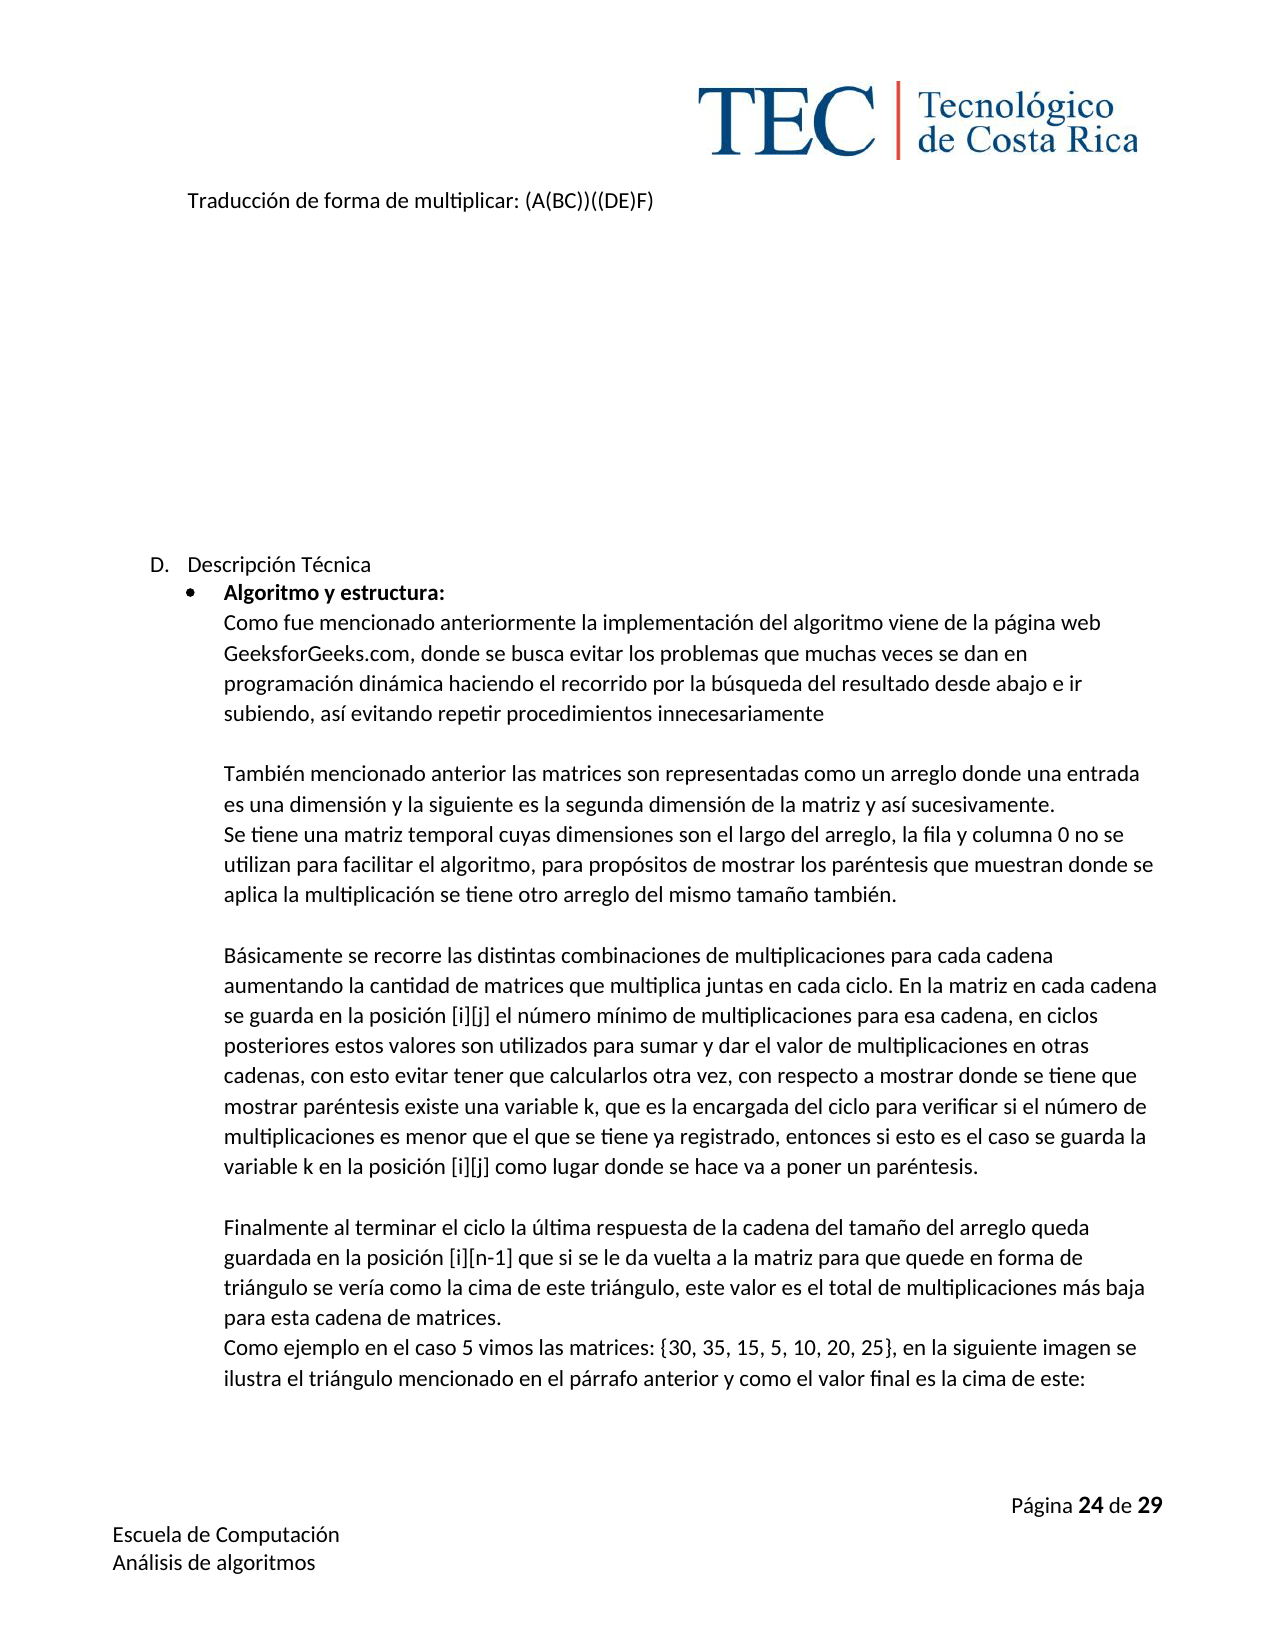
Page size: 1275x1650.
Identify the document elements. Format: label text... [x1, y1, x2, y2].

text Traducción de forma de multiplicar: (A(BC))((DE)F) [187, 186, 1162, 214]
list También mencionado anterior las matrices son representadas como un arreglo donde una entrada es una dimensión y la siguiente es la segunda dimensión de la matriz y así sucesivamente. [224, 759, 1162, 818]
list Como ejemplo en el caso 5 vimos las matrices: {30, 35, 15, 5, 10, 20, 25}, en la siguiente imagen se ilustra el triángulo mencionado en el párrafo anterior y como el valor final es la cima de este: [224, 1333, 1162, 1392]
list Descripción Técnica [150, 550, 1162, 578]
list Algoritmo y estructura: [186, 578, 1162, 606]
list Finalmente al terminar el ciclo la última respuesta de la cadena del tamaño del arreglo queda guardada en la posición [i][n-1] que si se le da vuelta a la matriz para que quede en forma de triángulo se vería como la cima de este triángulo, este valor es el total de multiplicaciones más baja para esta cadena de matrices. [224, 1213, 1162, 1331]
list Se tiene una matriz temporal cuyas dimensiones son el largo del arreglo, la fila y columna 0 no se utilizan para facilitar el algoritmo, para propósitos de mostrar los paréntesis que muestran donde se aplica la multiplicación se tiene otro arreglo del mismo tamaño también. [224, 820, 1162, 908]
list Como fue mencionado anteriormente la implementación del algoritmo viene de la página web GeeksforGeeks.com, donde se busca evitar los problemas que muchas veces se dan en programación dinámica haciendo el recorrido por la búsqueda del resultado desde abajo e ir subiendo, así evitando repetir procedimientos innecesariamente [224, 608, 1162, 727]
list Básicamente se recorre las distintas combinaciones de multiplicaciones para cada cadena aumentando la cantidad de matrices que multiplica juntas en cada ciclo. En la matriz en cada cadena se guarda en la posición [i][j] el número mínimo de multiplicaciones para esa cadena, en ciclos posteriores estos valores son utilizados para sumar y dar el valor de multiplicaciones en otras cadenas, con esto evitar tener que calcularlos otra vez, con respecto a mostrar donde se tiene que mostrar paréntesis existe una variable k, que es la encargada del ciclo para verificar si el número de multiplicaciones es menor que el que se tiene ya registrado, entonces si esto es el caso se guarda la variable k en la posición [i][j] como lugar donde se hace va a poner un paréntesis. [224, 941, 1162, 1180]
